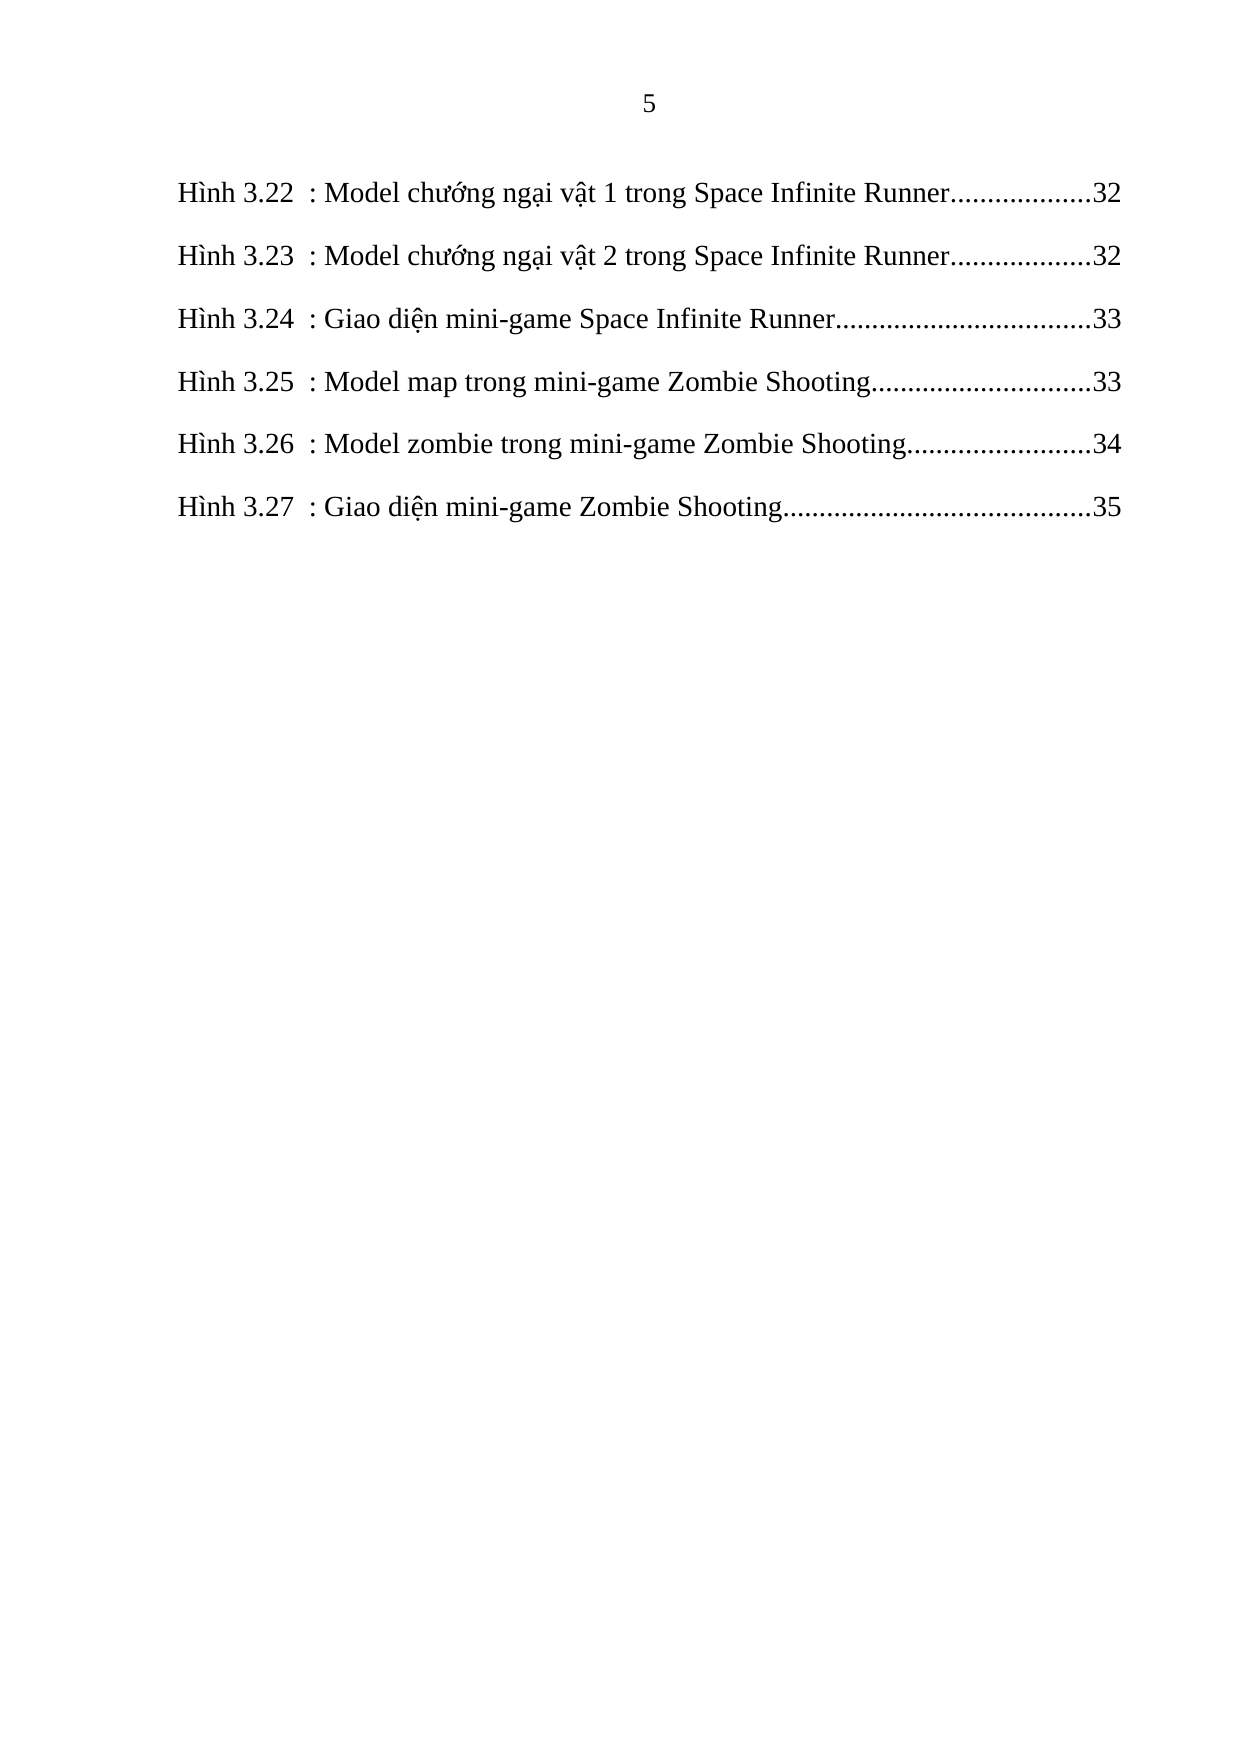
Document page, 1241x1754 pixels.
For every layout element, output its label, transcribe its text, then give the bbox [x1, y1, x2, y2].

text Hình 3.26 : Model zombie trong mini-game Zombie Shooting 34 [177, 427, 1121, 460]
text Hình 3.24 : Giao diện mini-game Space Infinite Runner 33 [177, 301, 1121, 334]
text Hình 3.27 : Giao diện mini-game Zombie Shooting 35 [177, 489, 1121, 523]
text Hình 3.25 : Model map trong mini-game Zombie Shooting 33 [177, 364, 1121, 397]
text Hình 3.22 : Model chướng ngại vật 1 trong Space Infinite Runner 32 [177, 175, 1121, 209]
text Hình 3.23 : Model chướng ngại vật 2 trong Space Infinite Runner 32 [177, 238, 1121, 272]
